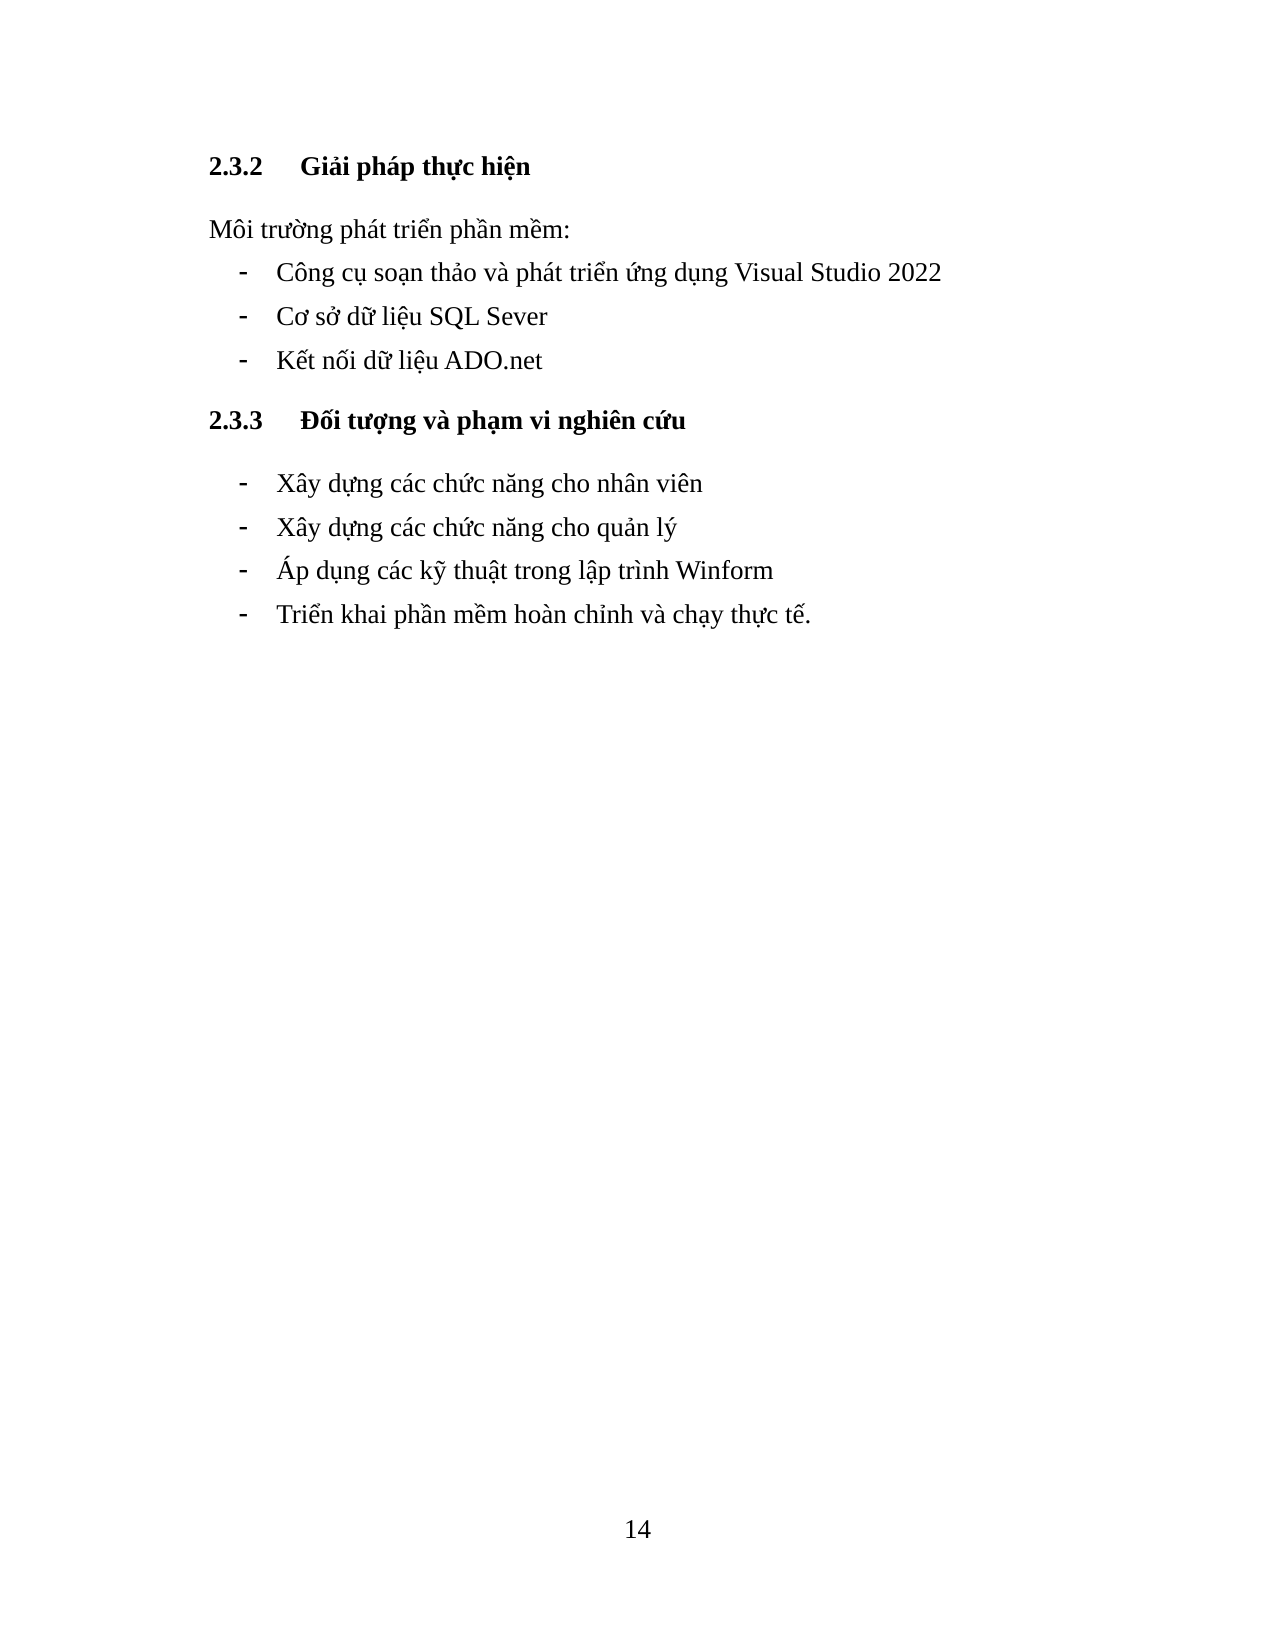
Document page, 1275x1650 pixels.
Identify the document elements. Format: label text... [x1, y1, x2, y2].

list Cơ sở dữ liệu SQL Sever [238, 300, 1125, 331]
subtitle Đối tượng và phạm vi nghiên cứu [208, 404, 1125, 435]
list Triển khai phần mềm hoàn chỉnh và chạy thực tế. [238, 598, 1125, 629]
list Môi trường phát triển phần mềm: [208, 213, 1125, 244]
subtitle Giải pháp thực hiện [208, 150, 1125, 181]
list Kết nối dữ liệu ADO.net [238, 344, 1125, 375]
list Xây dựng các chức năng cho quản lý [238, 511, 1125, 542]
list Xây dựng các chức năng cho nhân viên [238, 467, 1125, 498]
list Công cụ soạn thảo và phát triển ứng dụng Visual Studio 2022 [238, 256, 1125, 288]
list Áp dụng các kỹ thuật trong lập trình Winform [238, 554, 1125, 586]
